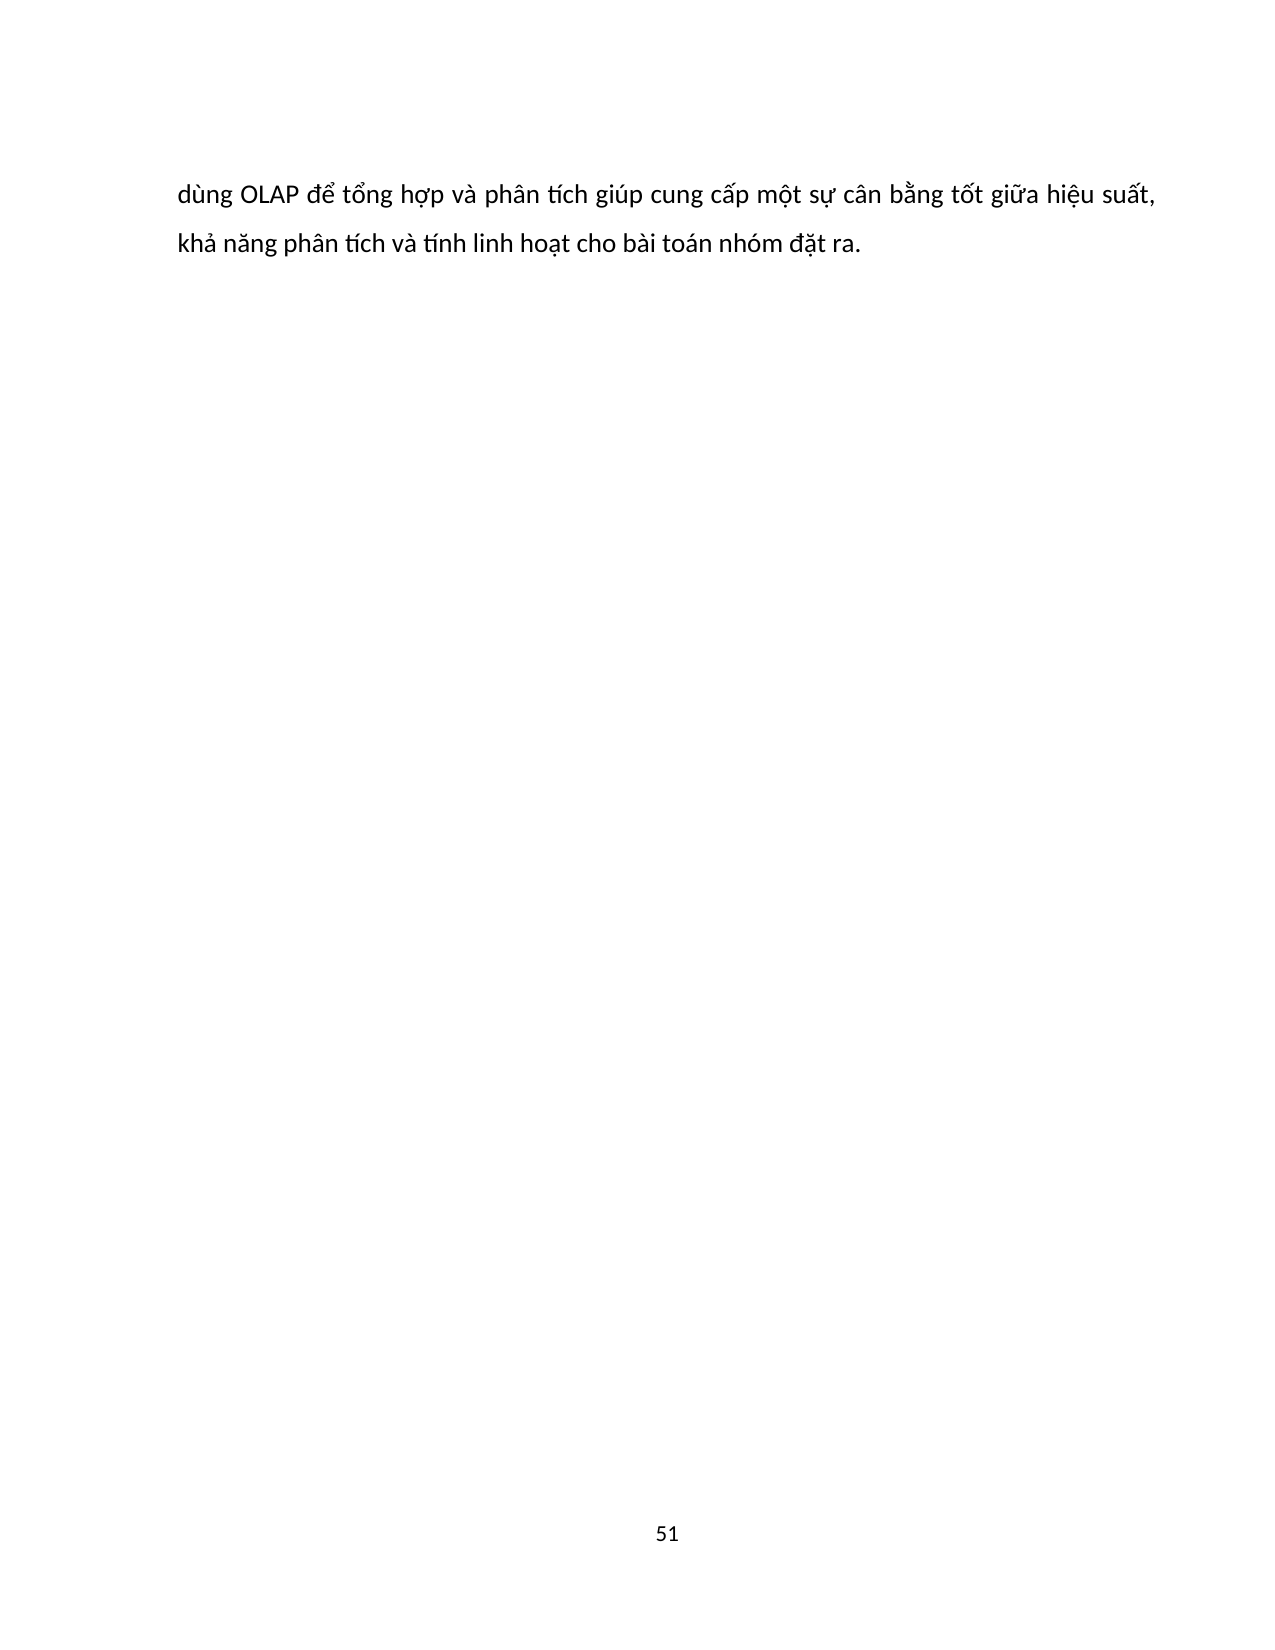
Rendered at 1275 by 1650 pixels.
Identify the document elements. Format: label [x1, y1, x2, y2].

text [177, 177, 1157, 260]
